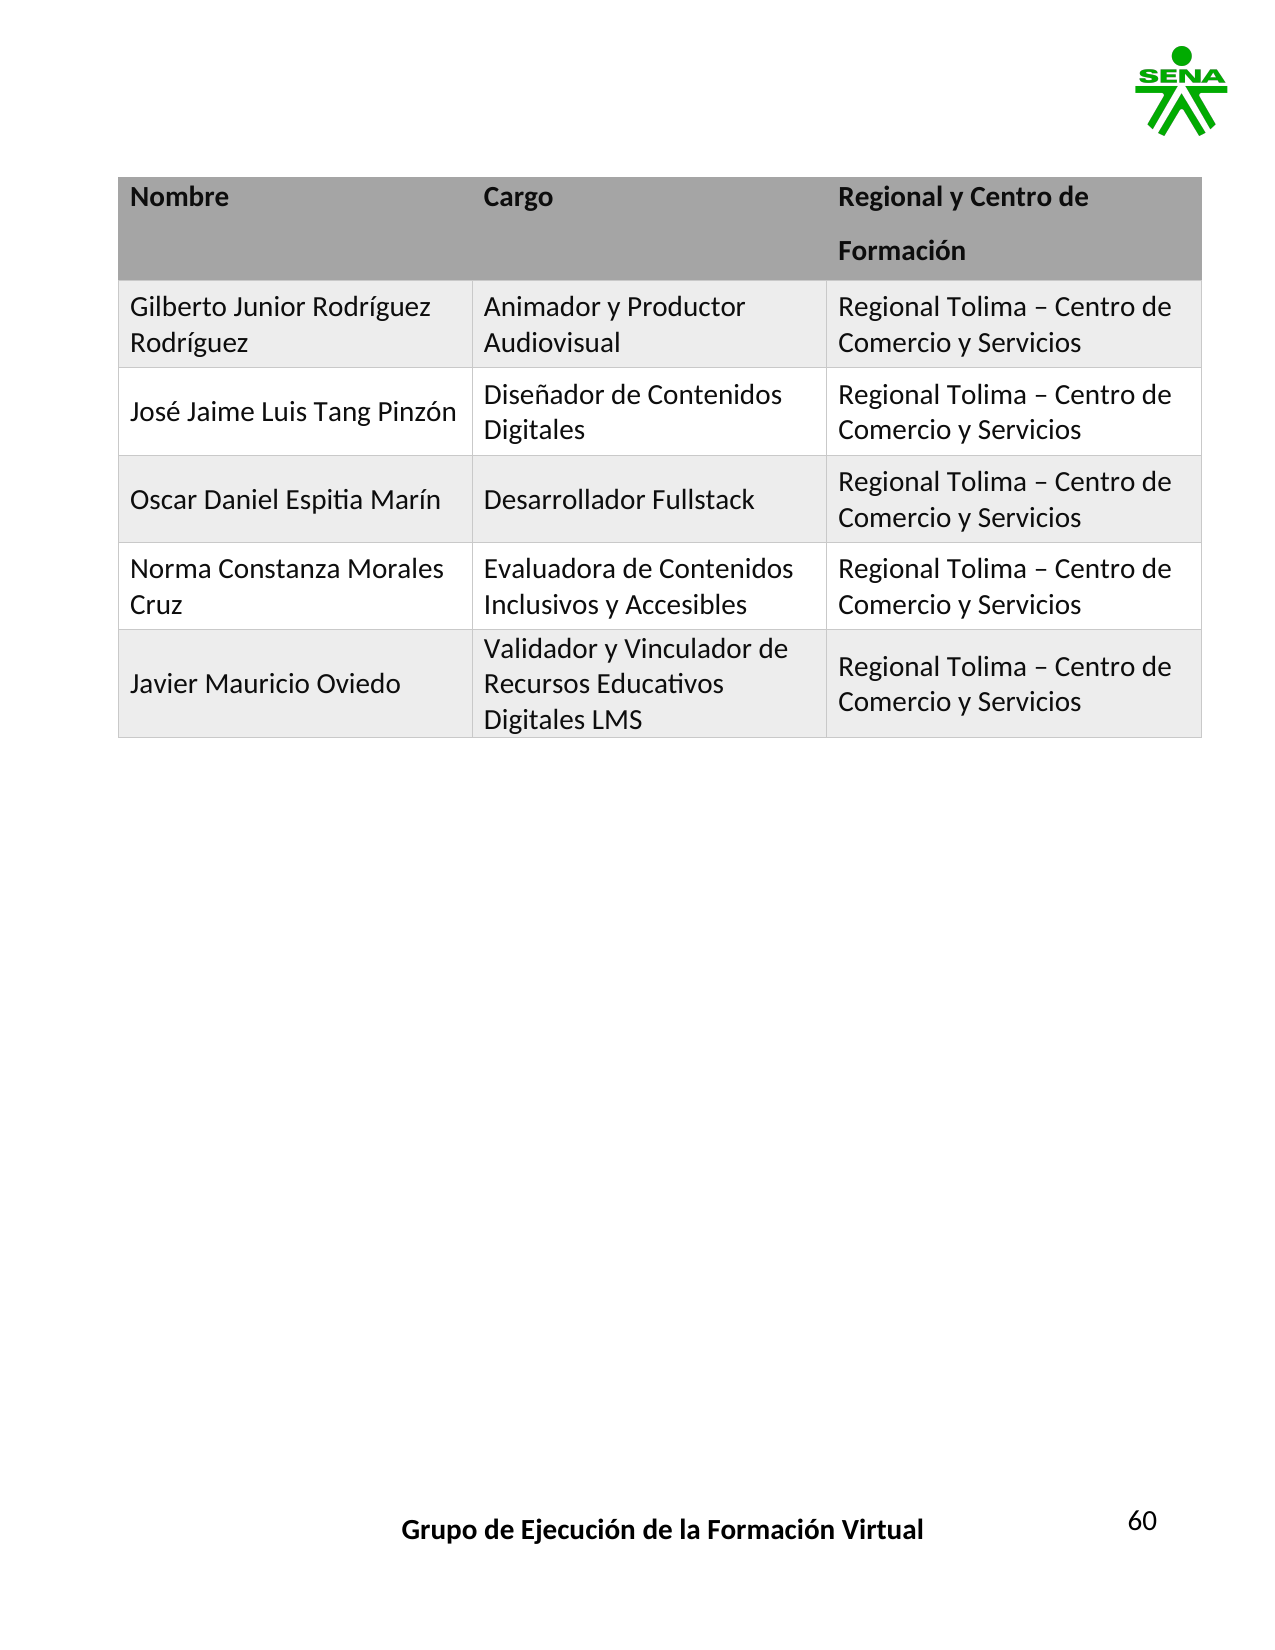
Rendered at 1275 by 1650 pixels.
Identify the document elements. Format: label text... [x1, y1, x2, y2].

table_cell Desarrollador Fullstack [473, 456, 826, 542]
table_header Regional y Centro de Formación [827, 178, 1201, 280]
table_cell Regional Tolima – Centro de Comercio y Servicios [827, 281, 1201, 367]
table_cell Regional Tolima – Centro de Comercio y Servicios [827, 630, 1201, 737]
table_cell Evaluadora de Contenidos Inclusivos y Accesibles [473, 543, 826, 629]
table_cell Norma Constanza Morales Cruz [119, 543, 472, 629]
table_cell Gilberto Junior Rodríguez Rodríguez [119, 281, 472, 367]
picture [1135, 46, 1228, 136]
table_header Cargo [473, 178, 826, 280]
table_cell Oscar Daniel Espitia Marín [119, 456, 472, 542]
table_cell Regional Tolima – Centro de Comercio y Servicios [827, 368, 1201, 454]
table_cell Regional Tolima – Centro de Comercio y Servicios [827, 543, 1201, 629]
table_cell José Jaime Luis Tang Pinzón [119, 368, 472, 454]
table_cell Regional Tolima – Centro de Comercio y Servicios [827, 456, 1201, 542]
table_cell Animador y Productor Audiovisual [473, 281, 826, 367]
table_header Nombre [119, 178, 472, 280]
table_cell Validador y Vinculador de Recursos Educativos Digitales LMS [473, 630, 826, 737]
table_cell Javier Mauricio Oviedo [119, 630, 472, 737]
table_cell Diseñador de Contenidos Digitales [473, 368, 826, 454]
